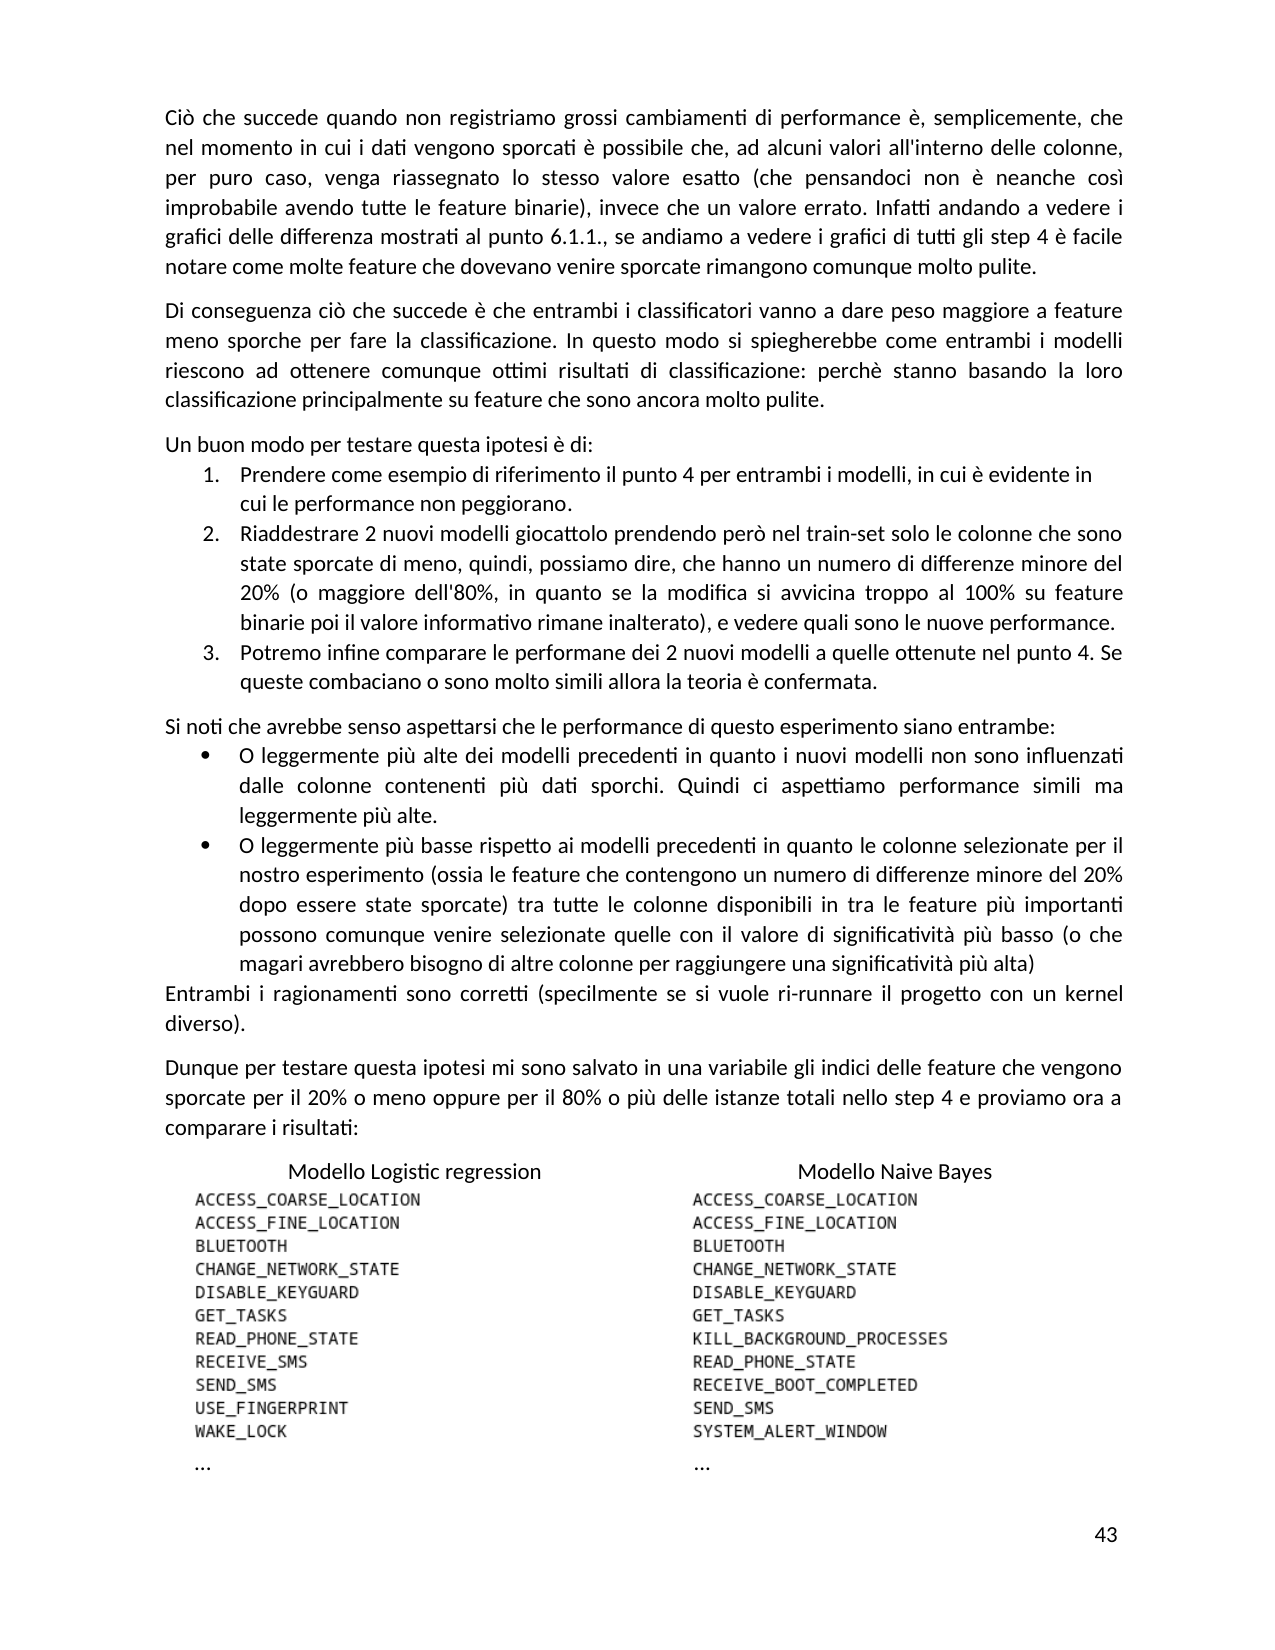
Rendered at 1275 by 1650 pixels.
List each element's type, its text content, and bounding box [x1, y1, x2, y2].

text Si noti che avrebbe senso aspettarsi che le performance di questo esperimento siano entrambe: [165, 710, 1125, 740]
list Potremo infine comparare le performane dei 2 nuovi modelli a quelle ottenute nel punto 4. Se queste combaciano o sono molto simili allora la teoria è confermata. [202, 636, 1125, 696]
picture [683, 1185, 997, 1447]
table_header Modello Naive Bayes [664, 1156, 1125, 1185]
text Dunque per testare questa ipotesi mi sono salvato in una variabile gli indici delle feature che vengono sporcate per il 20% o meno oppure per il 80% o più delle istanze totali nello step 4 e proviamo ora a comparare i risultati: [165, 1052, 1125, 1141]
list O leggermente più alte dei modelli precedenti in quanto i nuovi modelli non sono influenzati dalle colonne contenenti più dati sporchi. Quindi ci aspettiamo performance simili ma leggermente più alte. [201, 740, 1125, 829]
list O leggermente più basse rispetto ai modelli precedenti in quanto le colonne selezionate per il nostro esperimento (ossia le feature che contengono un numero di differenze minore del 20% dopo essere state sporcate) tra tutte le colonne disponibili in tra le feature più importanti possono comunque venire selezionate quelle con il valore di significatività più basso (o che magari avrebbero bisogno di altre colonne per raggiungere una significatività più alta) [201, 829, 1125, 977]
picture [183, 1185, 665, 1447]
table_cell ... [664, 1185, 1125, 1491]
text Ciò che succede quando non registriamo grossi cambiamenti di performance è, semplicemente, che nel momento in cui i dati vengono sporcati è possibile che, ad alcuni valori all'interno delle colonne, per puro caso, venga riassegnato lo stesso valore esatto (che pensandoci non è neanche così improbabile avendo tutte le feature binarie), invece che un valore errato. Infatti andando a vedere i grafici delle differenza mostrati al punto 6.1.1., se andiamo a vedere i grafici di tutti gli step 4 è facile notare come molte feature che dovevano venire sporcate rimangono comunque molto pulite. [165, 102, 1125, 280]
table_cell ... [165, 1185, 664, 1491]
table_header Modello Logistic regression [165, 1156, 664, 1185]
list Riaddestrare 2 nuovi modelli giocattolo prendendo però nel train-set solo le colonne che sono state sporcate di meno, quindi, possiamo dire, che hanno un numero di differenze minore del 20% (o maggiore dell'80%, in quanto se la modifica si avvicina troppo al 100% su feature binarie poi il valore informativo rimane inalterato), e vedere quali sono le nuove performance. [202, 517, 1125, 636]
text Entrambi i ragionamenti sono corretti (specilmente se si vuole ri-runnare il progetto con un kernel diverso). [165, 977, 1125, 1037]
text Di conseguenza ciò che succede è che entrambi i classificatori vanno a dare peso maggiore a feature meno sporche per fare la classificazione. In questo modo si spiegherebbe come entrambi i modelli riescono ad ottenere comunque ottimi risultati di classificazione: perchè stanno basando la loro classificazione principalmente su feature che sono ancora molto pulite. [165, 295, 1125, 413]
text Un buon modo per testare questa ipotesi è di: [165, 428, 1125, 458]
list Prendere come esempio di riferimento il punto 4 per entrambi i modelli, in cui è evidente in cui le performance non peggiorano. [202, 458, 1125, 517]
